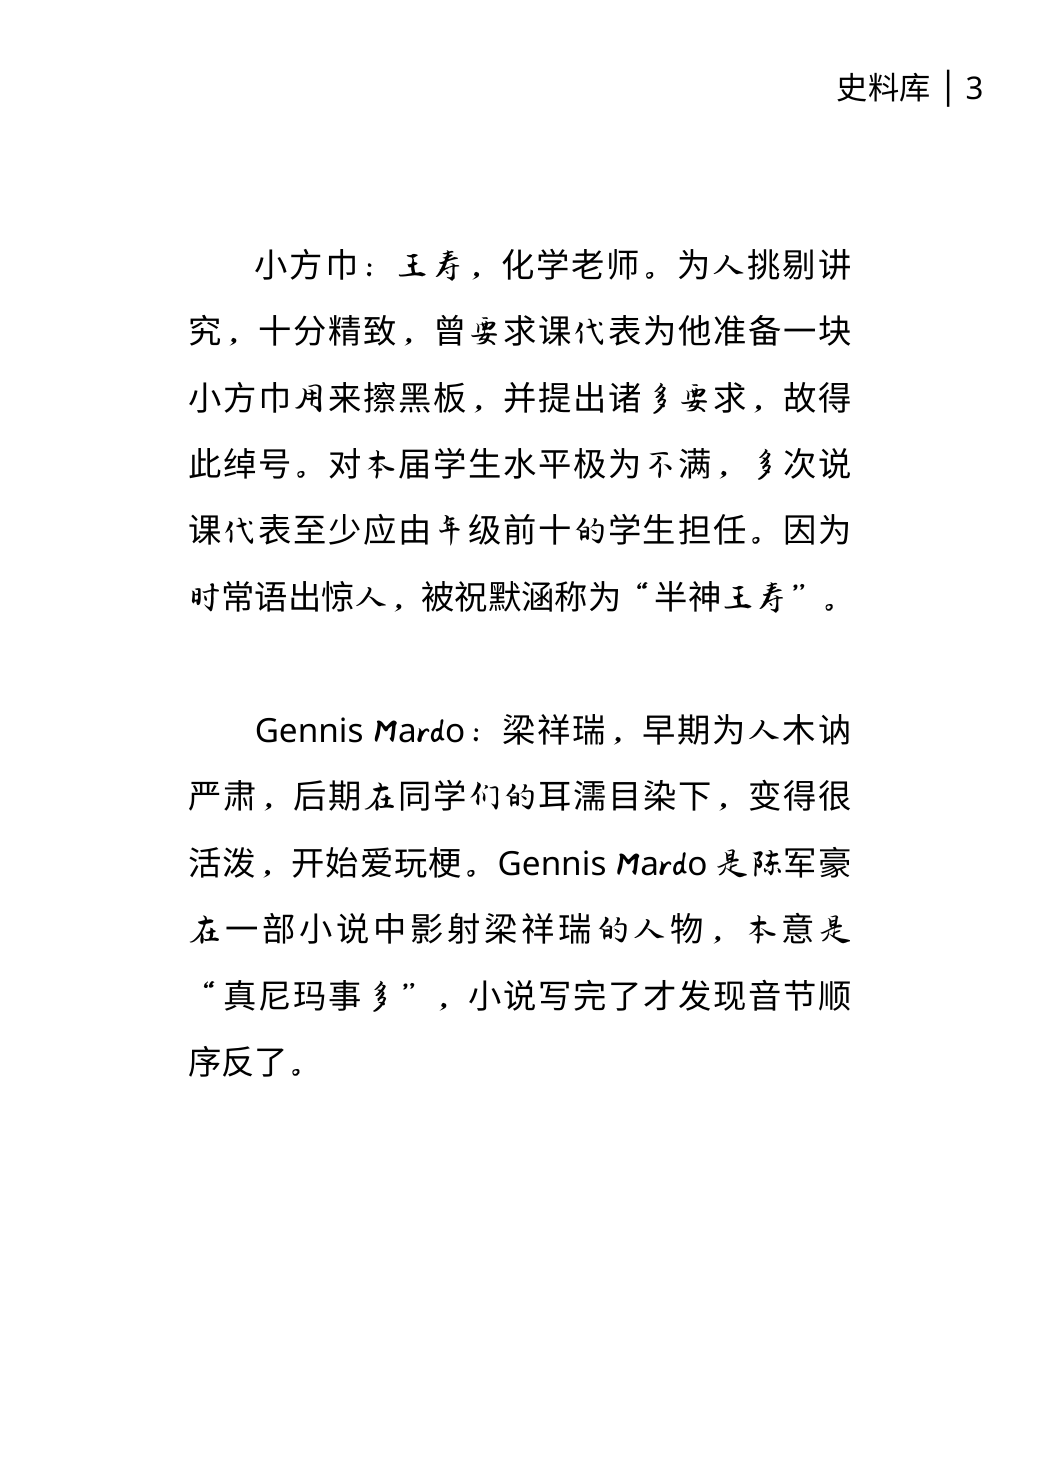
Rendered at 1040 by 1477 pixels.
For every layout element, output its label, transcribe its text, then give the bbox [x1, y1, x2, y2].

text Gennis Mardo：梁祥瑞，早期为人木讷严肃，后期在同学们的耳濡目染下，变得很活泼，开始爱玩梗。Gennis Mardo是陈军豪在一部小说中影射梁祥瑞的人物，本意是“真尼玛事多”，小说写完了才发现音节顺序反了。 [188, 698, 852, 1097]
text 小方巾：王寿，化学老师。为人挑剔讲究，十分精致，曾要求课代表为他准备一块小方巾用来擦黑板，并提出诸多要求，故得此绰号。对本届学生水平极为不满，多次说课代表至少应由年级前十的学生担任。因为时常语出惊人，被祝默涵称为“半神王寿”。 [188, 233, 852, 632]
